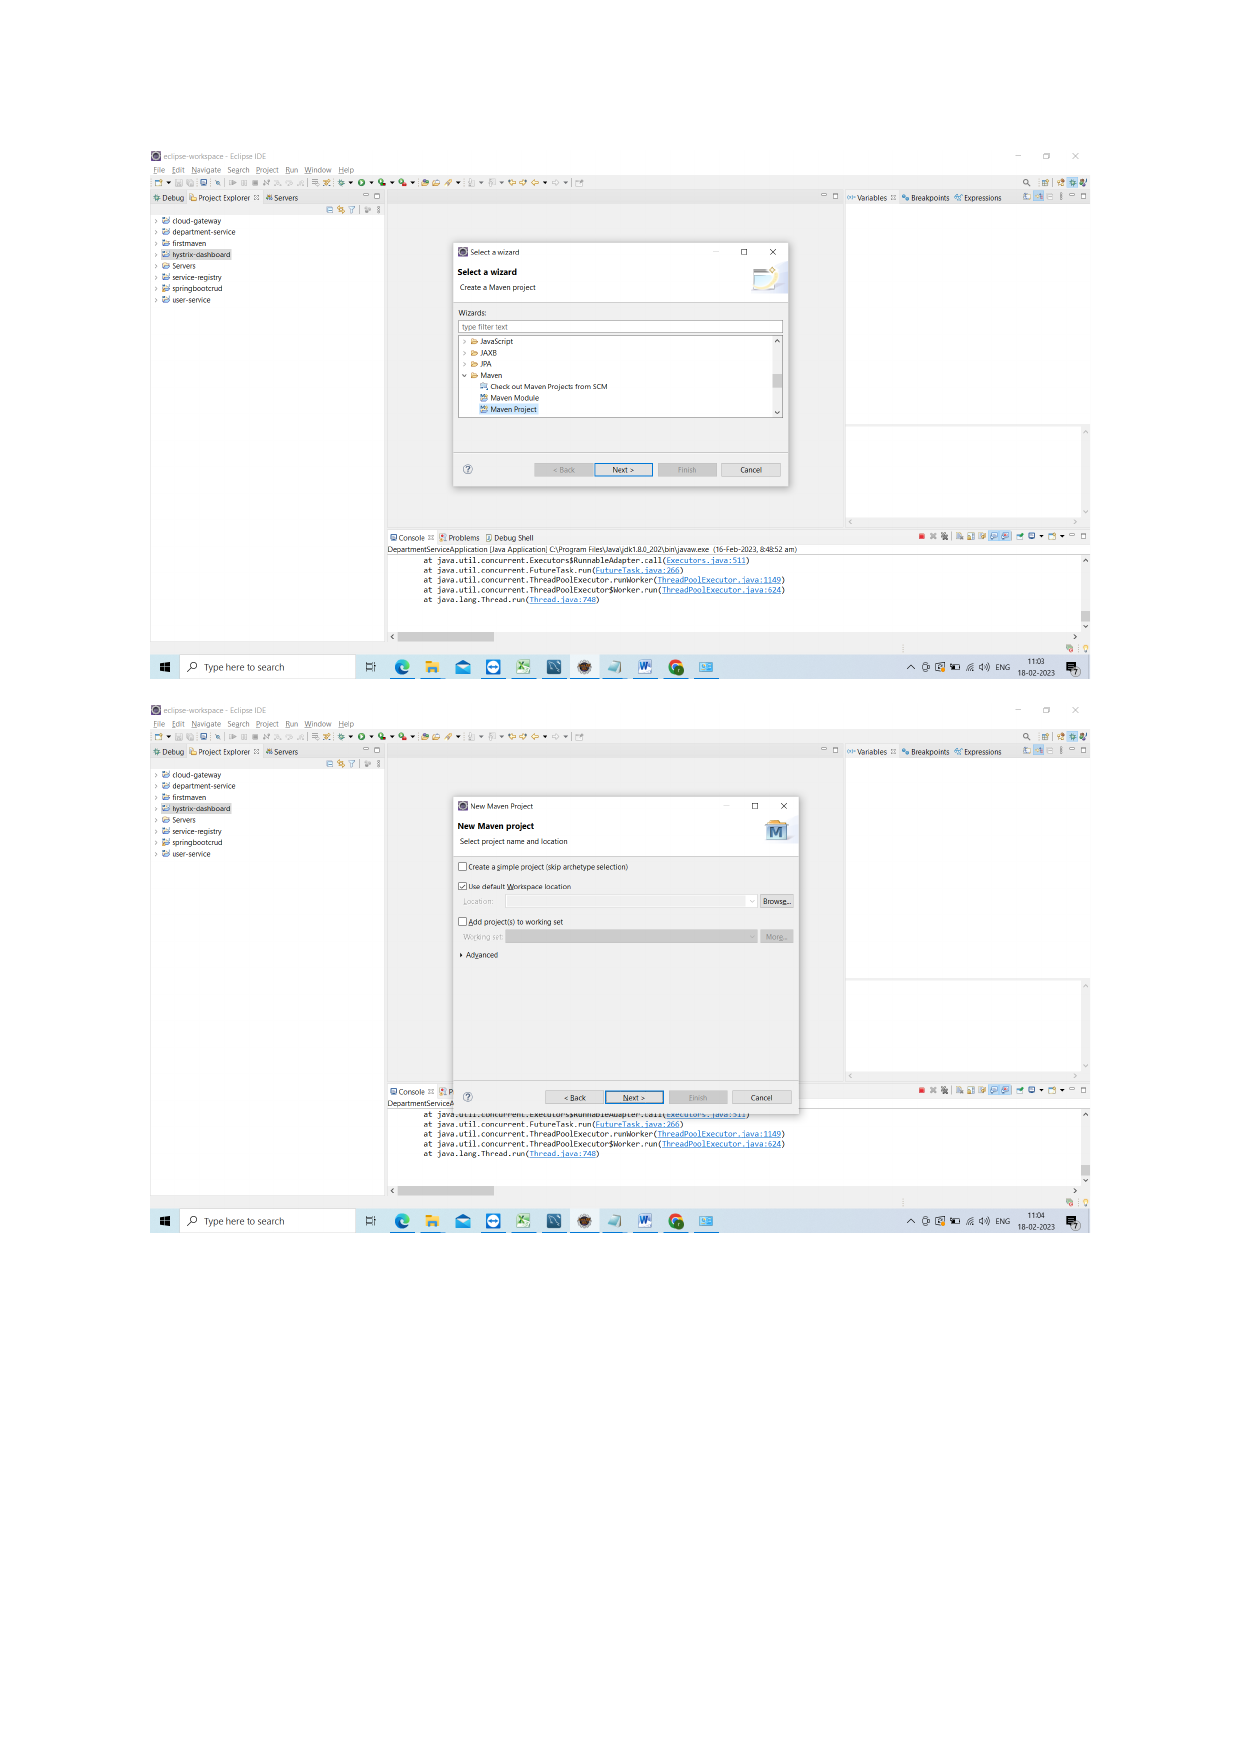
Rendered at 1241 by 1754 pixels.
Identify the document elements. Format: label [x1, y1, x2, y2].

picture [150, 150, 1091, 679]
picture [150, 703, 1091, 1233]
